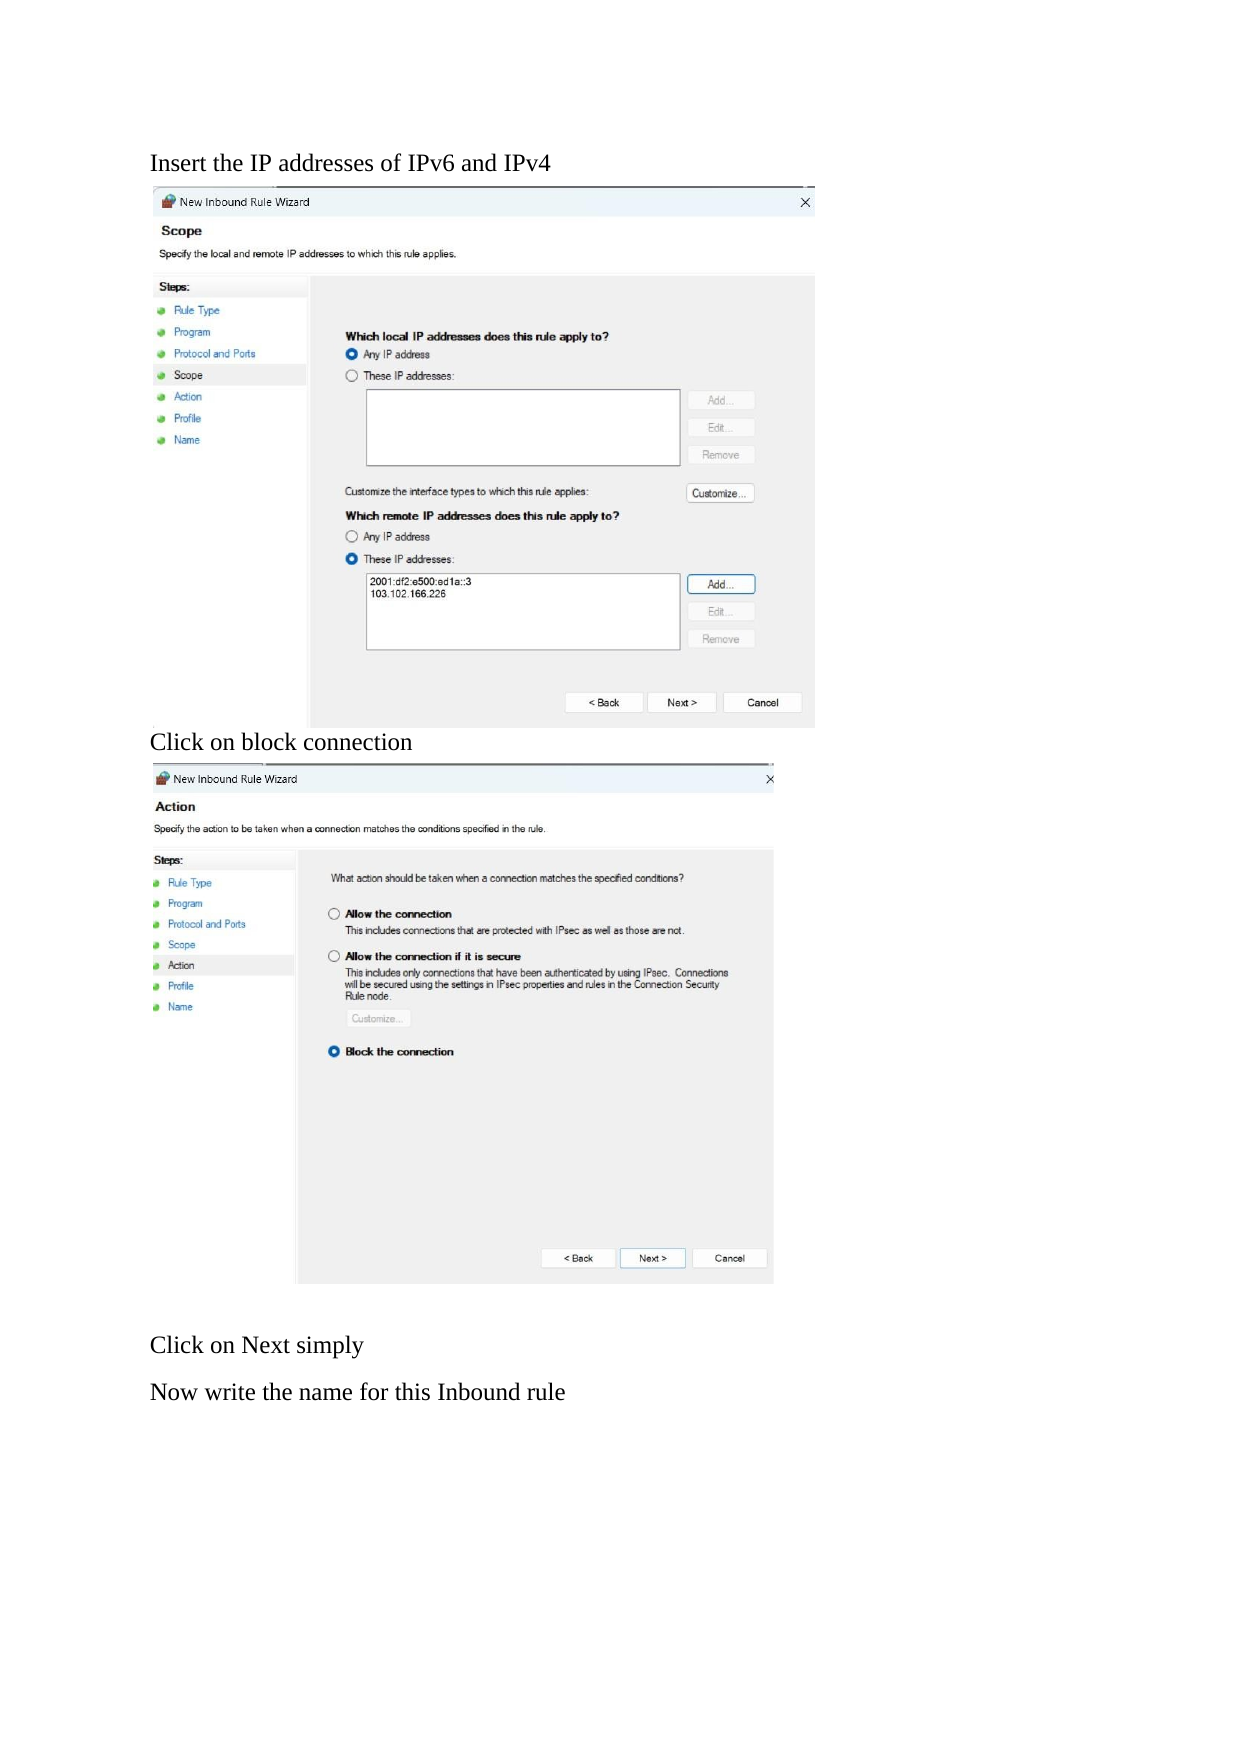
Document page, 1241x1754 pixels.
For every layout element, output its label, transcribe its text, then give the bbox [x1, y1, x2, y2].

text Now write the name for this Inbound rule [149, 1377, 1203, 1406]
text Insert the IP addresses of IPv6 and IPv4 [149, 148, 1203, 177]
text Click on Next simply [149, 1330, 1203, 1359]
picture [153, 186, 815, 728]
picture [153, 763, 774, 1284]
